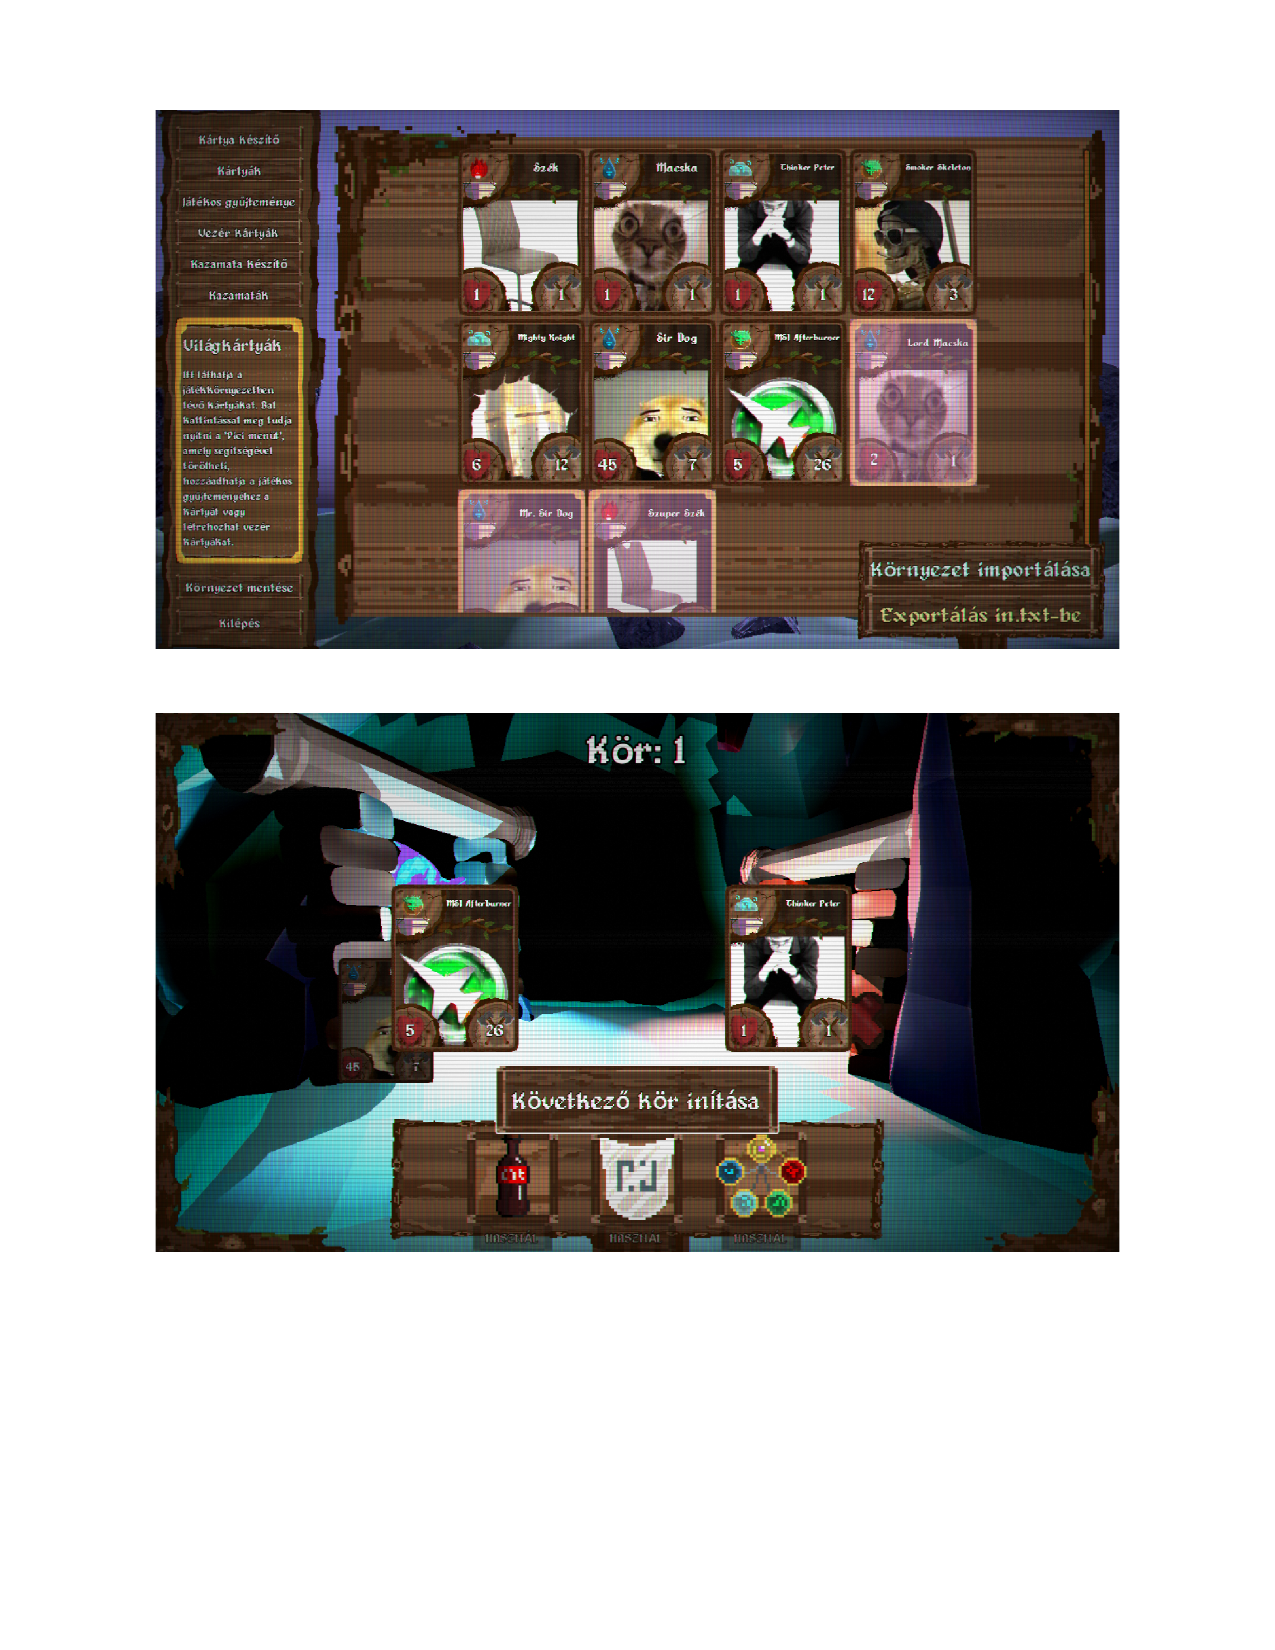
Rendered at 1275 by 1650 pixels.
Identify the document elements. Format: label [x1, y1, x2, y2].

picture [155, 110, 1120, 649]
picture [155, 713, 1120, 1252]
